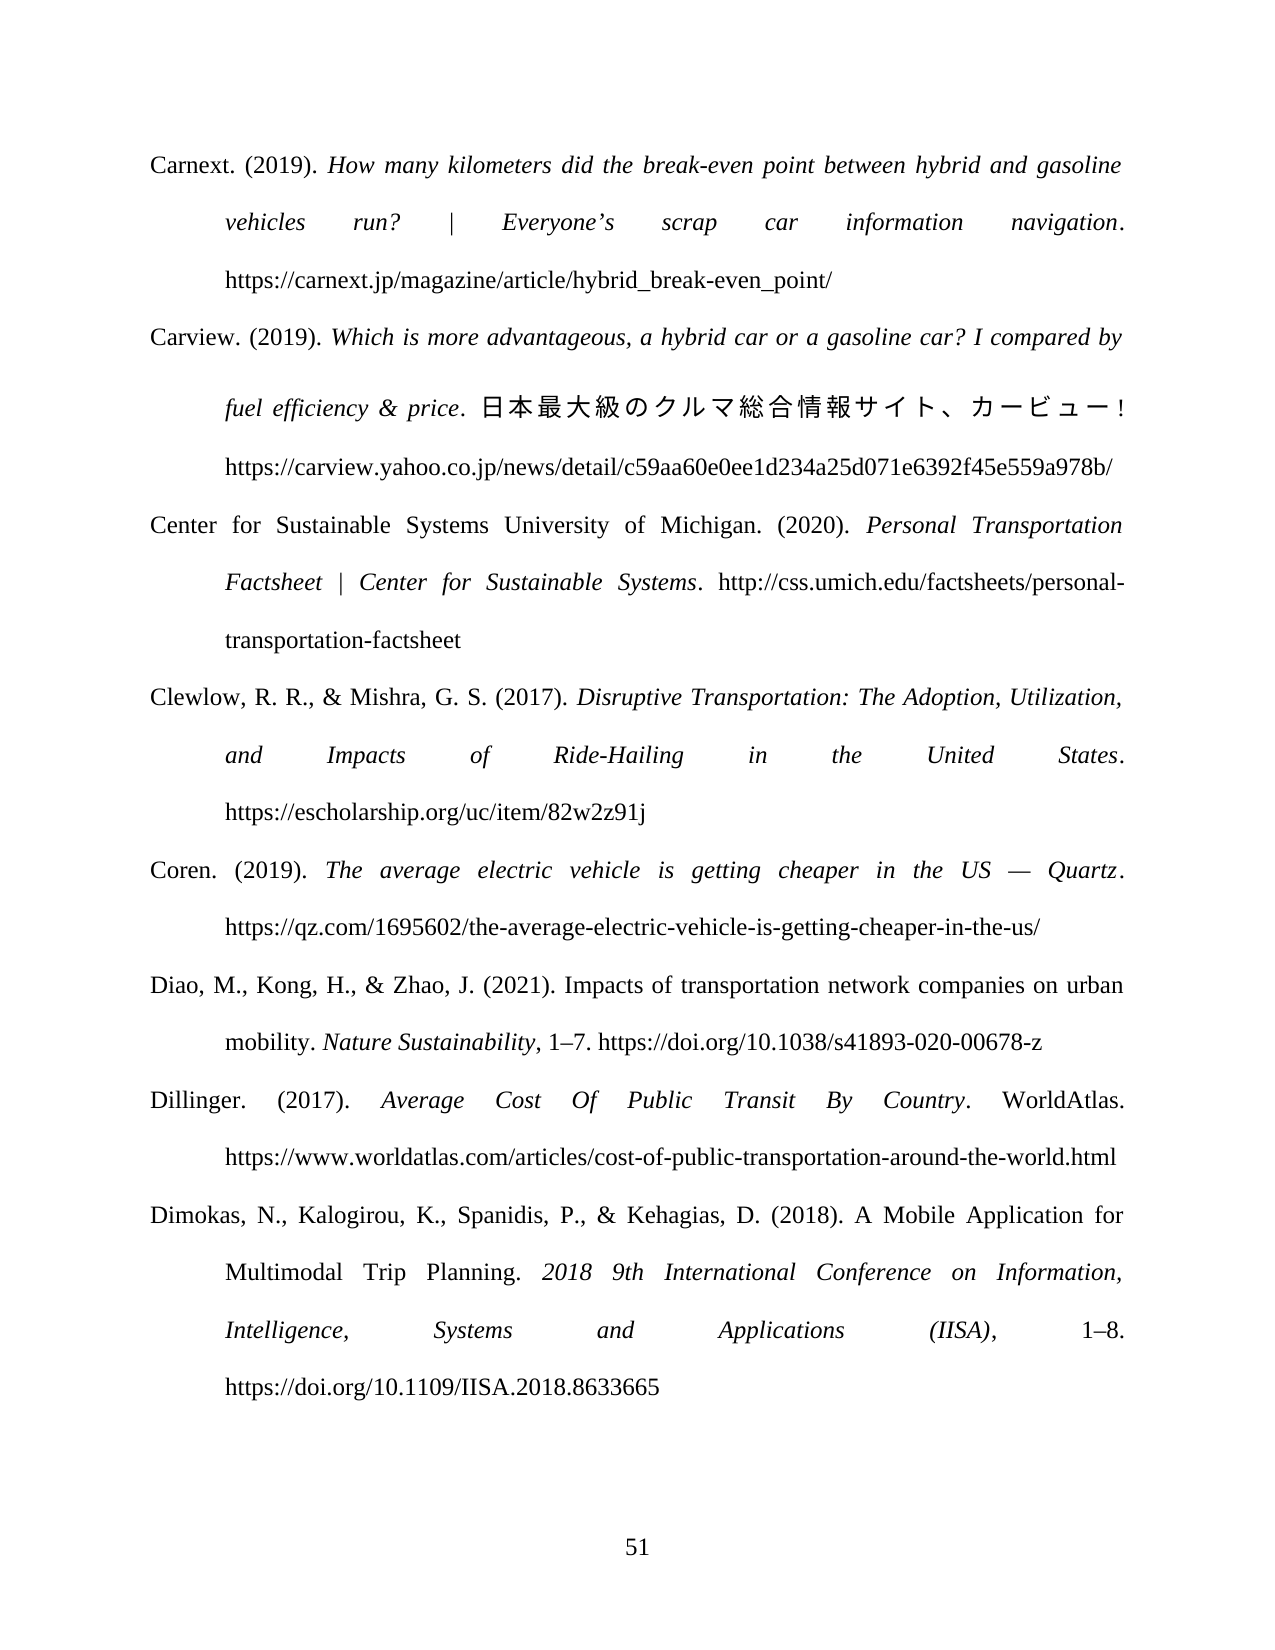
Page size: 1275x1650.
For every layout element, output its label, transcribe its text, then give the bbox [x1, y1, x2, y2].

text Carview. (2019). Which is more advantageous, a hybrid car or a gasoline car? I compared by fuel efficiency & price. 日本最大級のクルマ総合情報サイト、カービュー! https://carview.yahoo.co.jp/news/detail/c59aa60e0ee1d234a25d071e6392f45e559a978b/ [150, 322, 1125, 481]
text Dillinger. (2017). Average Cost Of Public Transit By Country. WorldAtlas. https://www.worldatlas.com/articles/cost-of-public-transportation-around-the-world.html [150, 1085, 1125, 1171]
text Clewlow, R. R., & Mishra, G. S. (2017). Disruptive Transportation: The Adoption, Utilization, and Impacts of Ride-Hailing in the United States. https://escholarship.org/uc/item/82w2z91j [150, 682, 1125, 826]
text Diao, M., Kong, H., & Zhao, J. (2021). Impacts of transportation network companies on urban mobility. Nature Sustainability, 1–7. https://doi.org/10.1038/s41893-020-00678-z [150, 970, 1125, 1056]
text Dimokas, N., Kalogirou, K., Spanidis, P., & Kehagias, D. (2018). A Mobile Application for Multimodal Trip Planning. 2018 9th International Conference on Information, Intelligence, Systems and Applications (IISA), 1–8. https://doi.org/10.1109/IISA.2018.8633665 [150, 1200, 1125, 1401]
text Center for Sustainable Systems University of Michigan. (2020). Personal Transportation Factsheet | Center for Sustainable Systems. http://css.umich.edu/factsheets/personal-transportation-factsheet [150, 510, 1125, 654]
text Carnext. (2019). How many kilometers did the break-even point between hybrid and gasoline vehicles run? | Everyone’s scrap car information navigation. https://carnext.jp/magazine/article/hybrid_break-even_point/ [150, 150, 1125, 294]
text Coren. (2019). The average electric vehicle is getting cheaper in the US — Quartz. https://qz.com/1695602/the-average-electric-vehicle-is-getting-cheaper-in-the-us/ [150, 855, 1125, 941]
